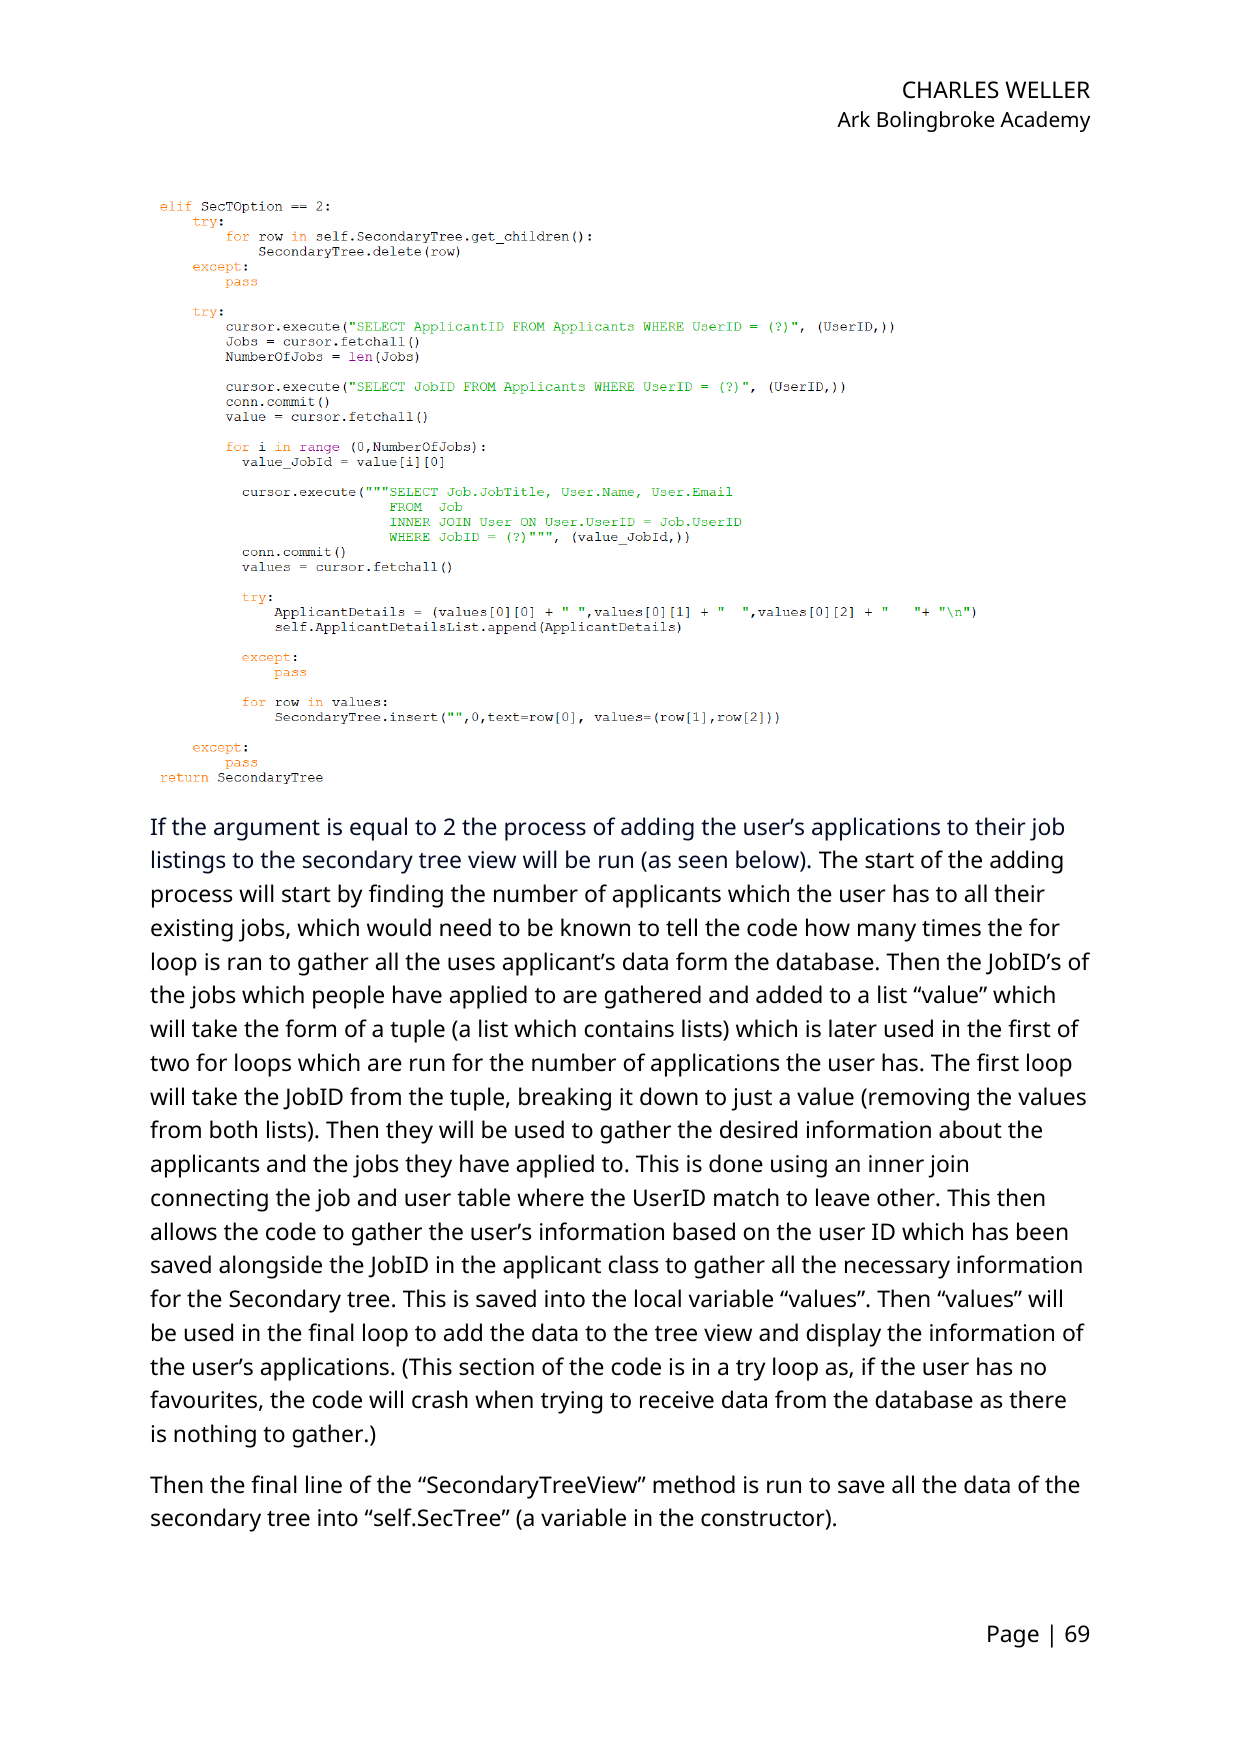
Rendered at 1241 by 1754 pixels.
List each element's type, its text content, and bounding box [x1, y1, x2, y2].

picture [150, 193, 982, 792]
text Then the final line of the “SecondaryTreeView” method is run to save all the data of the secondary tree into “self.SecTree” (a variable in the constructor). [150, 1468, 1090, 1533]
text If the argument is equal to 2 the process of adding the user’s applications to their job listings to the secondary tree view will be run (as seen below). The start of the adding process will start by finding the number of applicants which the user has to all their existing jobs, which would need to be known to tell the code how many times the for loop is ran to gather all the uses applicant’s data form the database. Then the JobID’s of the jobs which people have applied to are gathered and added to a list “value” which will take the form of a tuple (a list which contains lists) which is later used in the first of two for loops which are run for the number of applications the user has. The first loop will take the JobID from the tuple, breaking it down to just a value (removing the values from both lists). Then they will be used to gather the desired information about the applicants and the jobs they have applied to. This is done using an inner join connecting the job and user table where the UserID match to leave other. This then allows the code to gather the user’s information based on the user ID which has been saved alongside the JobID in the applicant class to gather all the necessary information for the Secondary tree. This is saved into the local variable “values”. Then “values” will be used in the final loop to add the data to the tree view and display the information of the user’s applications. (This section of the code is in a try loop as, if the user has no favourites, the code will crash when trying to receive data from the database as there is nothing to gather.) [150, 811, 1090, 1449]
